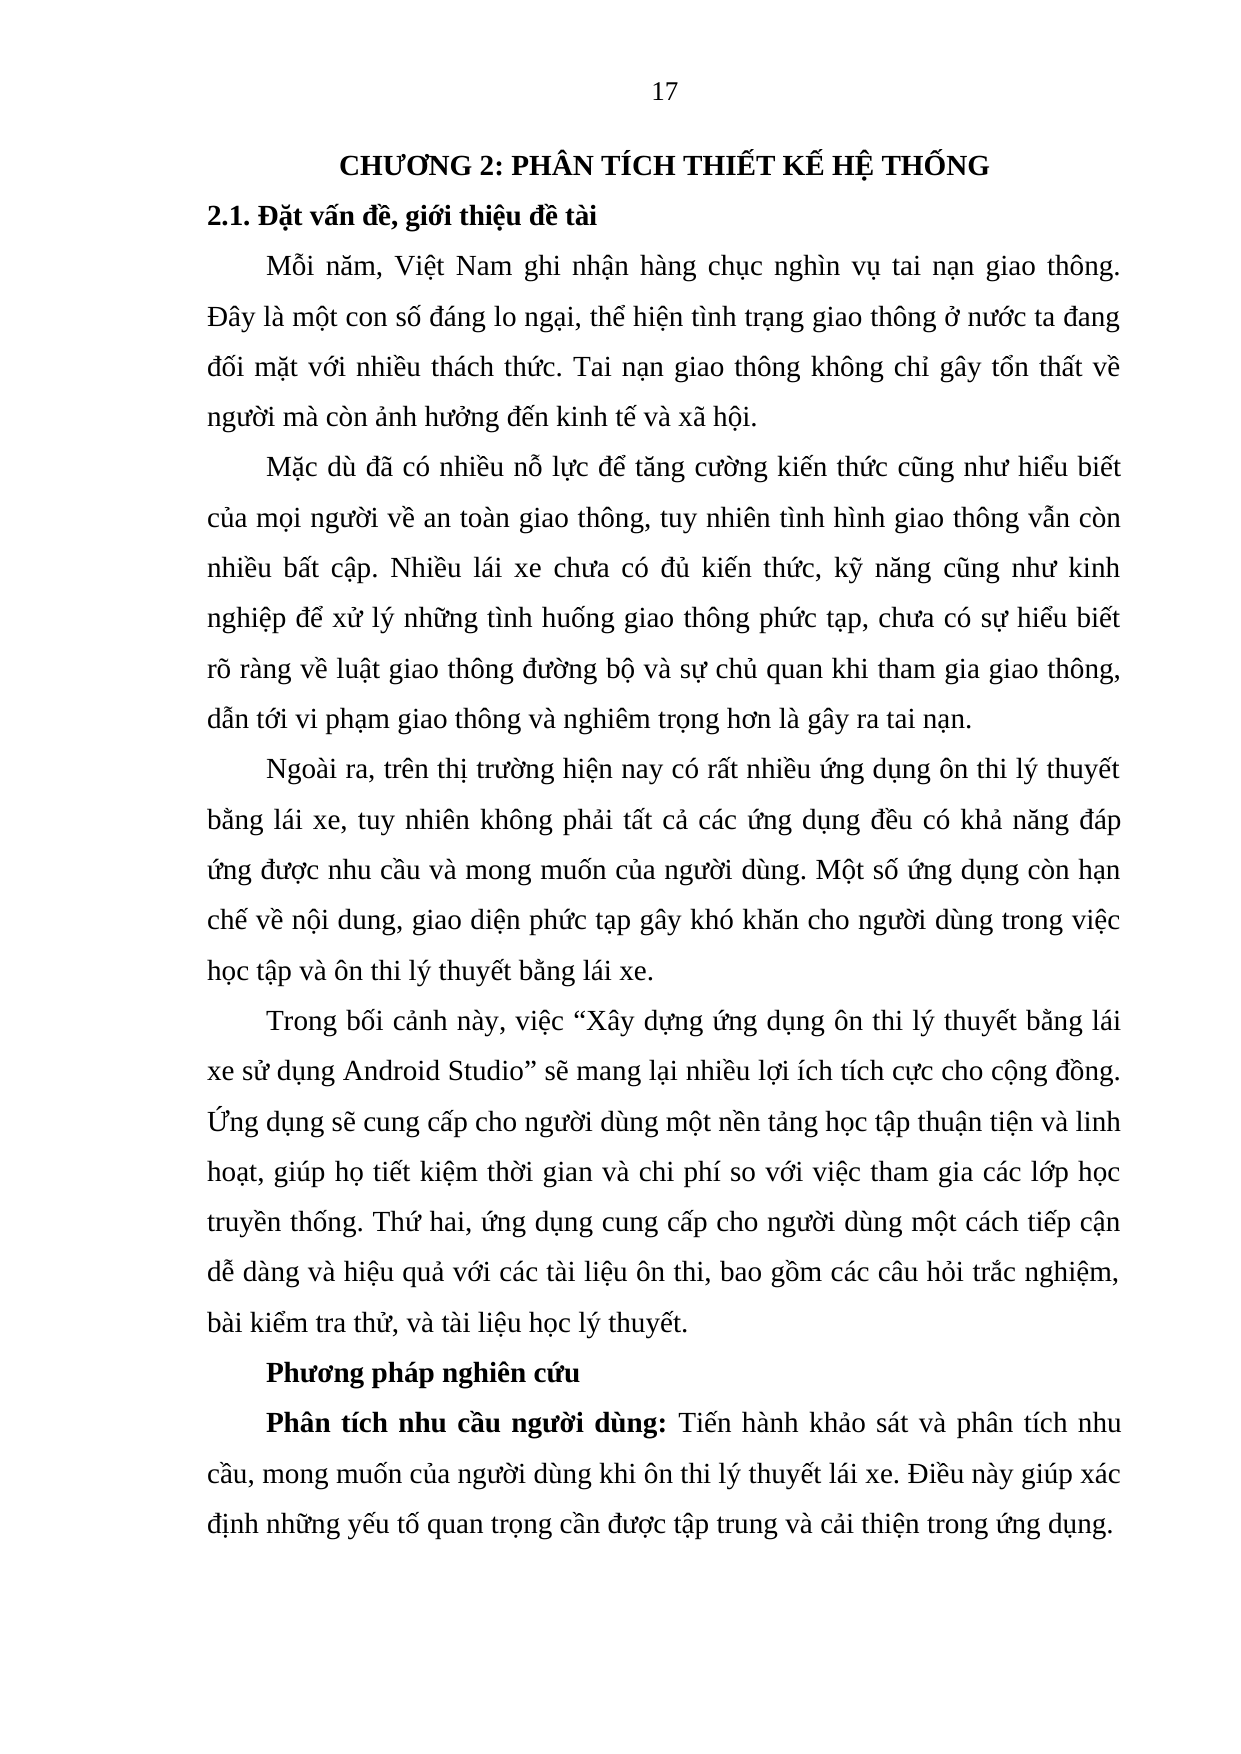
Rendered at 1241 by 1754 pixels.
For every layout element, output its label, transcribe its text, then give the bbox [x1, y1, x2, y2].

subtitle 2.1. Đặt vấn đề, giới thiệu đề tài [207, 198, 1122, 232]
subtitle CHƯƠNG 2: PHÂN TÍCH THIẾT KẾ HỆ THỐNG [207, 148, 1122, 181]
text Phương pháp nghiên cứu [207, 1355, 1122, 1389]
text Phân tích nhu cầu người dùng: Tiến hành khảo sát và phân tích nhu cầu, mong muốn của người dùng khi ôn thi lý thuyết lái xe. Điều này giúp xác định những yếu tố quan trọng cần được tập trung và cải thiện trong ứng dụng. [207, 1406, 1122, 1540]
text Trong bối cảnh này, việc “Xây dựng ứng dụng ôn thi lý thuyết bằng lái xe sử dụng Android Studio” sẽ mang lại nhiều lợi ích tích cực cho cộng đồng. Ứng dụng sẽ cung cấp cho người dùng một nền tảng học tập thuận tiện và linh hoạt, giúp họ tiết kiệm thời gian và chi phí so với việc tham gia các lớp học truyền thống. Thứ hai, ứng dụng cung cấp cho người dùng một cách tiếp cận dễ dàng và hiệu quả với các tài liệu ôn thi, bao gồm các câu hỏi trắc nghiệm, bài kiểm tra thử, và tài liệu học lý thuyết. [207, 1003, 1122, 1338]
text Ngoài ra, trên thị trường hiện nay có rất nhiều ứng dụng ôn thi lý thuyết bằng lái xe, tuy nhiên không phải tất cả các ứng dụng đều có khả năng đáp ứng được nhu cầu và mong muốn của người dùng. Một số ứng dụng còn hạn chế về nội dung, giao diện phức tạp gây khó khăn cho người dùng trong việc học tập và ôn thi lý thuyết bằng lái xe. [207, 751, 1122, 986]
text Mỗi năm, Việt Nam ghi nhận hàng chục nghìn vụ tai nạn giao thông. Đây là một con số đáng lo ngại, thể hiện tình trạng giao thông ở nước ta đang đối mặt với nhiều thách thức. Tai nạn giao thông không chỉ gây tổn thất về người mà còn ảnh hưởng đến kinh tế và xã hội. [207, 248, 1122, 433]
text Mặc dù đã có nhiều nỗ lực để tăng cường kiến thức cũng như hiểu biết của mọi người về an toàn giao thông, tuy nhiên tình hình giao thông vẫn còn nhiều bất cập. Nhiều lái xe chưa có đủ kiến thức, kỹ năng cũng như kinh nghiệp để xử lý những tình huống giao thông phức tạp, chưa có sự hiểu biết rõ ràng về luật giao thông đường bộ và sự chủ quan khi tham gia giao thông, dẫn tới vi phạm giao thông và nghiêm trọng hơn là gây ra tai nạn. [207, 449, 1122, 735]
